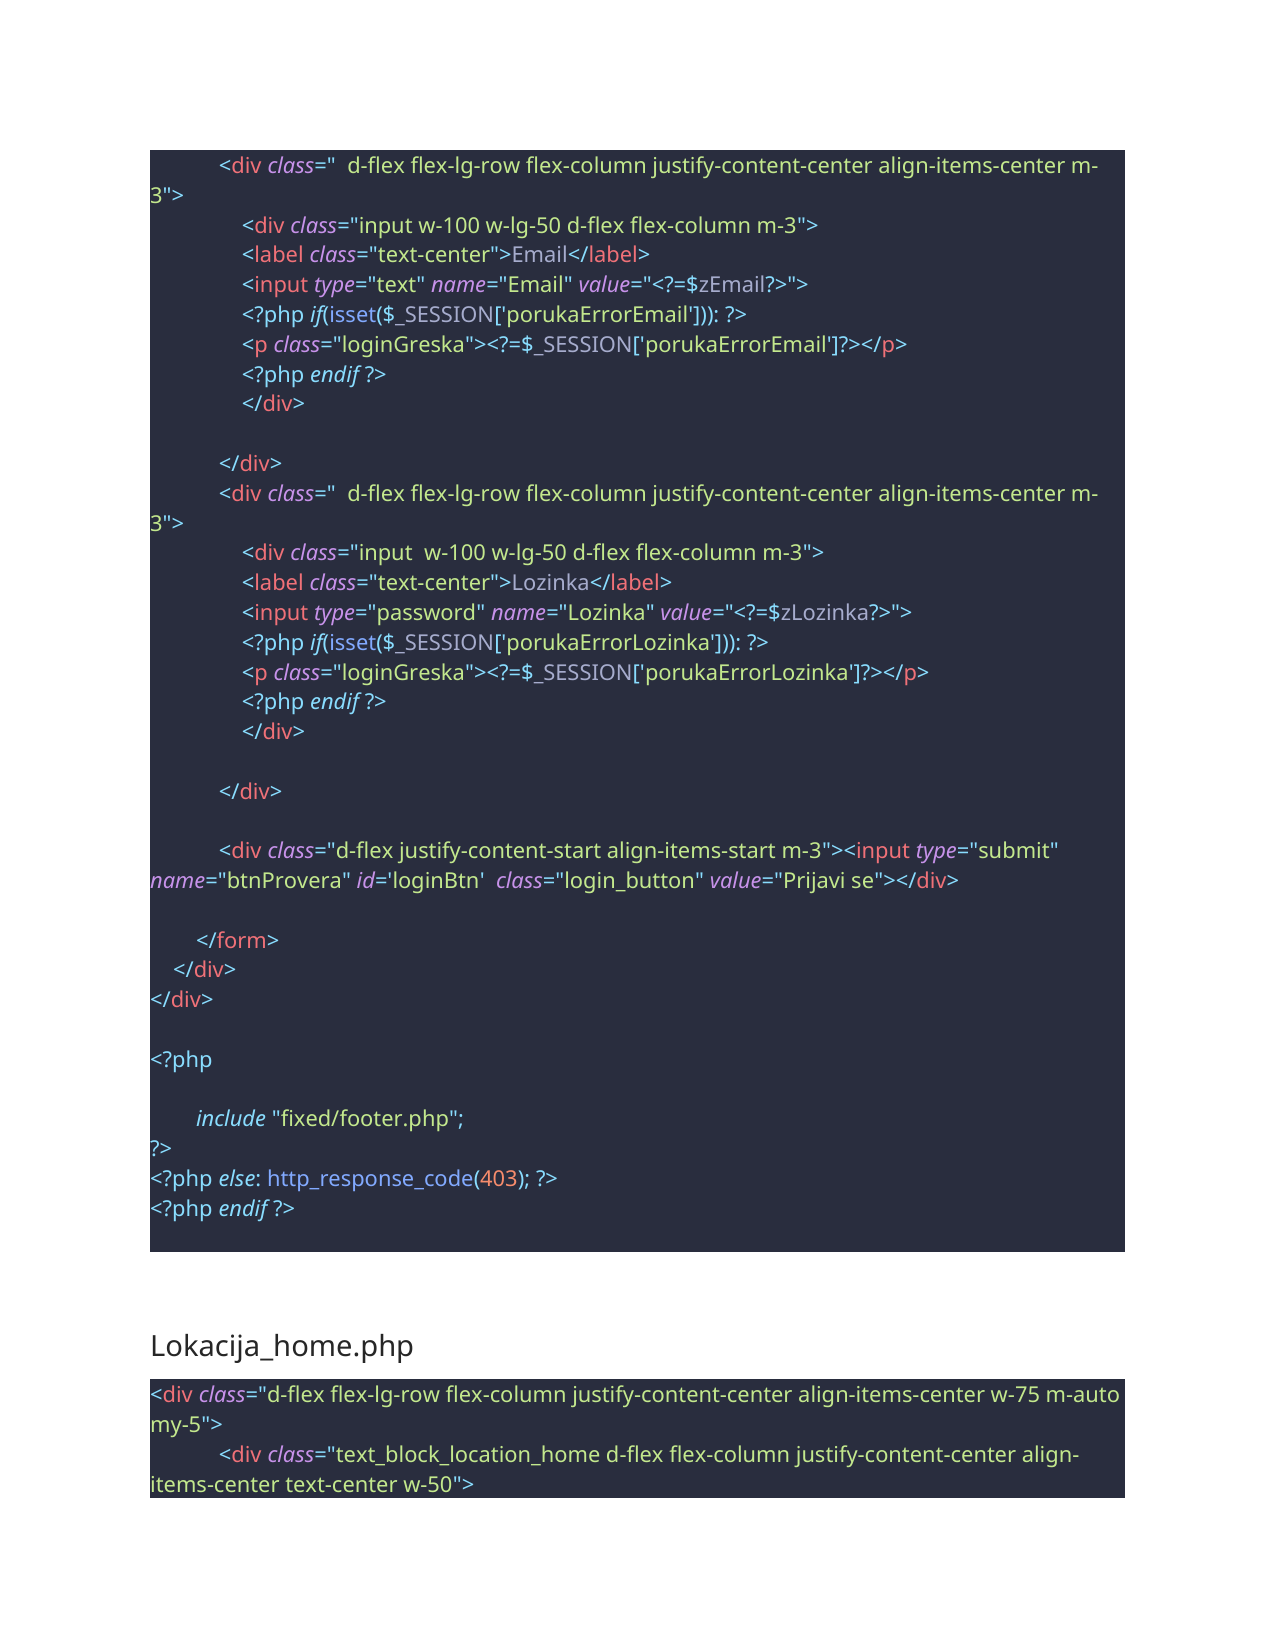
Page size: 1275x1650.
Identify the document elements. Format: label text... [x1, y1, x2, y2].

text include "fixed/footer.php"; [150, 1103, 1125, 1133]
text </div> [150, 388, 1125, 418]
text <div class=" d-flex flex-lg-row flex-column justify-content-center align-items-center m-3"> [150, 150, 1125, 209]
text </div> [150, 984, 1125, 1014]
text <input type="text" name="Email" value="<?=$zEmail?>"> [150, 269, 1125, 299]
text <?php [150, 1044, 1125, 1073]
text <?php endif ?> [150, 358, 1125, 388]
text <div class="d-flex justify-content-start align-items-start m-3"><input type="submit" name="btnProvera" id='loginBtn' class="login_button" value="Prijavi se"></div> [150, 835, 1125, 895]
subtitle Lokacija_home.php [150, 1325, 1125, 1365]
text ?> [150, 1133, 1125, 1163]
text <p class="loginGreska"><?=$_SESSION['porukaErrorEmail']?></p> [150, 329, 1125, 358]
text <div class=" d-flex flex-lg-row flex-column justify-content-center align-items-center m-3"> [150, 478, 1125, 537]
text <div class="input w-100 w-lg-50 d-flex flex-column m-3"> [150, 209, 1125, 239]
text <?php else: http_response_code(403); ?> [150, 1163, 1125, 1193]
text <label class="text-center">Email</label> [150, 239, 1125, 269]
text <?php if(isset($_SESSION['porukaErrorLozinka'])): ?> [150, 627, 1125, 656]
text <div class="text_block_location_home d-flex flex-column justify-content-center align-items-center text-center w-50"> [150, 1439, 1125, 1498]
text <div class="d-flex flex-lg-row flex-column justify-content-center align-items-center w-75 m-auto my-5"> [150, 1379, 1125, 1439]
text <p class="loginGreska"><?=$_SESSION['porukaErrorLozinka']?></p> [150, 656, 1125, 686]
text </div> [150, 954, 1125, 984]
text <?php endif ?> [150, 686, 1125, 716]
text <div class="input w-100 w-lg-50 d-flex flex-column m-3"> [150, 537, 1125, 567]
text <input type="password" name="Lozinka" value="<?=$zLozinka?>"> [150, 597, 1125, 627]
text <label class="text-center">Lozinka</label> [150, 567, 1125, 597]
text </div> [150, 448, 1125, 478]
text <?php endif ?> [150, 1193, 1125, 1222]
text </form> [150, 924, 1125, 954]
text </div> [150, 776, 1125, 805]
text </div> [150, 716, 1125, 746]
text <?php if(isset($_SESSION['porukaErrorEmail'])): ?> [150, 299, 1125, 329]
